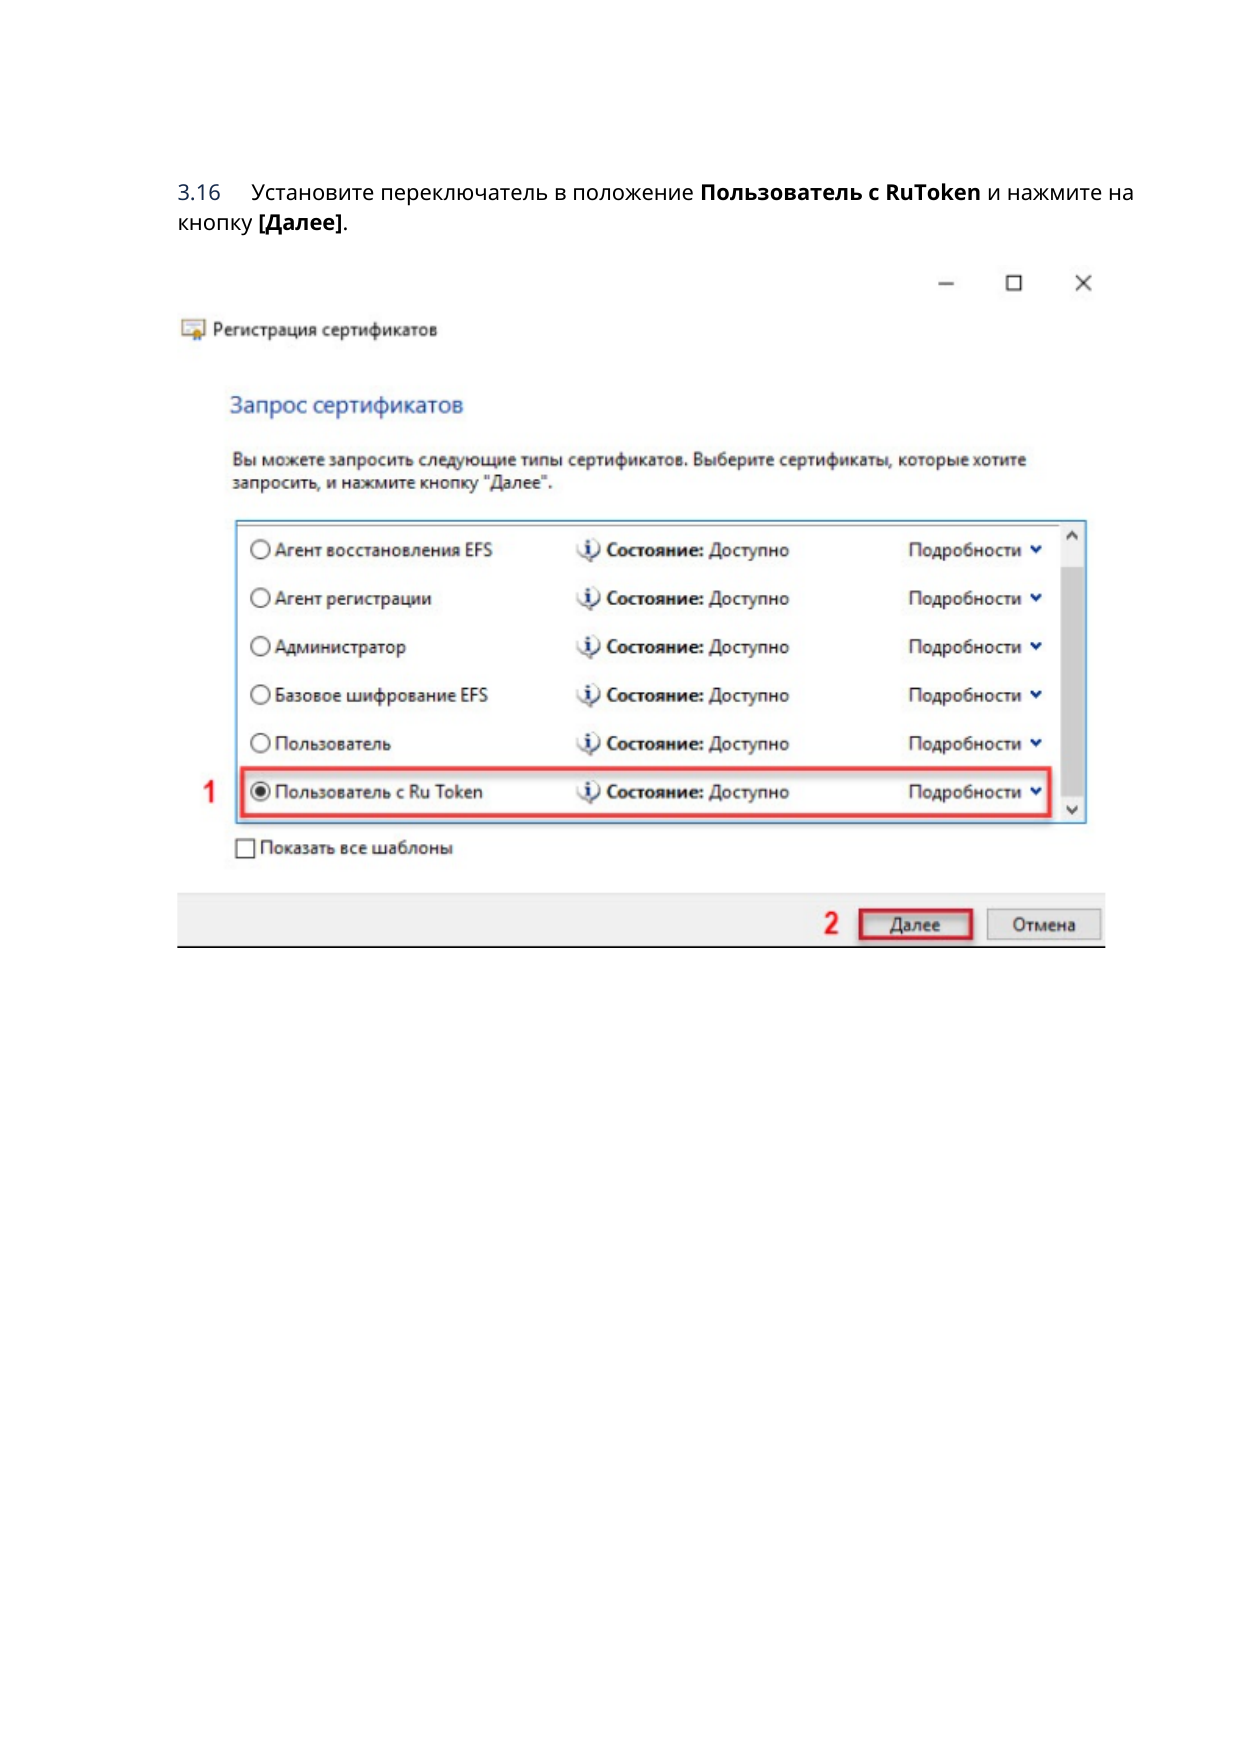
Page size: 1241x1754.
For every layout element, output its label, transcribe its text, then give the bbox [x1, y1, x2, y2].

text 3.16 Установите переключатель в положение Пользователь с RuToken и нажмите на кнопку [Далее]. [348, 177, 1152, 237]
picture [177, 265, 1106, 948]
